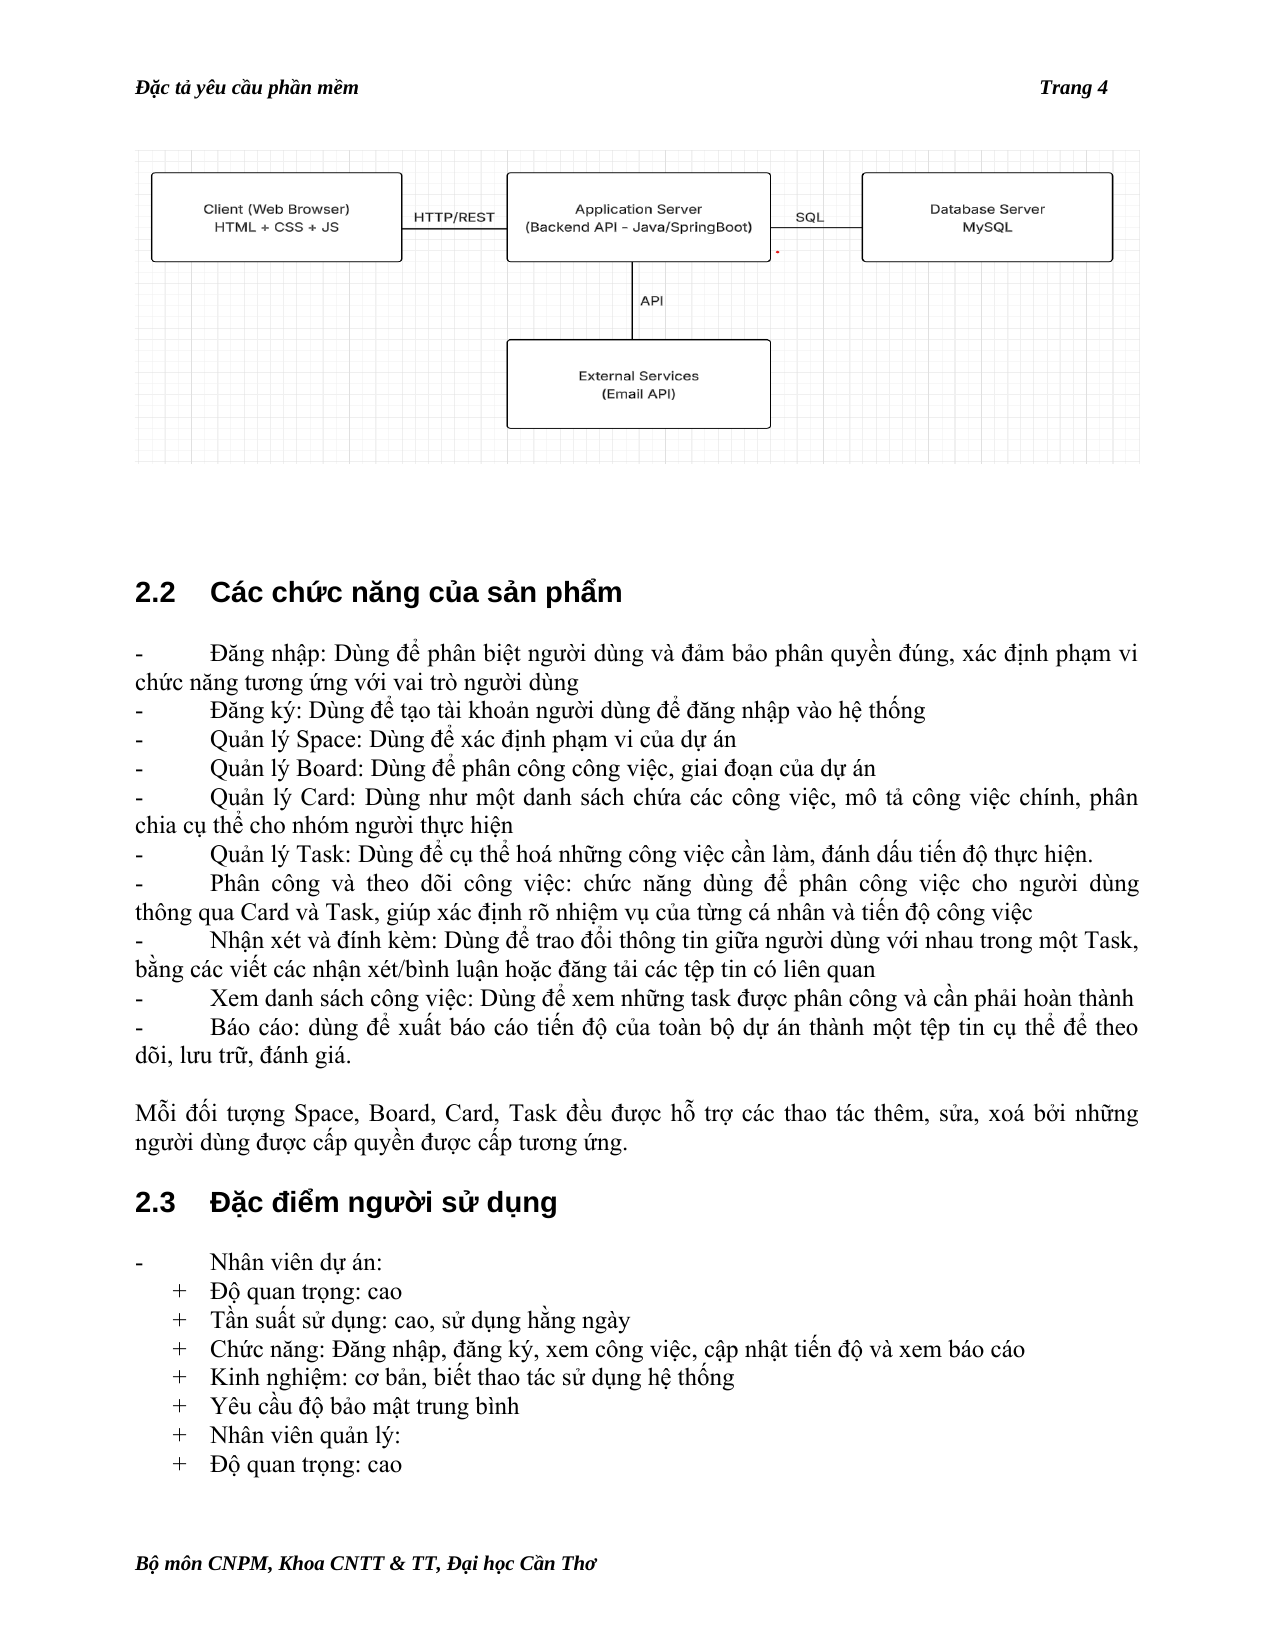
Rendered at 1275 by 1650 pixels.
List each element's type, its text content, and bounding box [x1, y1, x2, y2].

list Kinh nghiệm: cơ bản, biết thao tác sử dụng hệ thống [172, 1362, 1140, 1391]
text - Đăng ký: Dùng để tạo tài khoản người dùng để đăng nhập vào hệ thống [135, 696, 1140, 724]
list Độ quan trọng: cao [172, 1449, 1140, 1477]
subtitle Các chức năng của sản phẩm [135, 575, 1140, 609]
text - Đăng nhập: Dùng để phân biệt người dùng và đảm bảo phân quyền đúng, xác định phạm vi chức năng tương ứng với vai trò người dùng [135, 638, 1140, 696]
text - Báo cáo: dùng để xuất báo cáo tiến độ của toàn bộ dự án thành một tệp tin cụ thể để theo dõi, lưu trữ, đánh giá. [135, 1012, 1140, 1069]
text - Nhận xét và đính kèm: Dùng để trao đổi thông tin giữa người dùng với nhau trong một Task, bằng các viết các nhận xét/bình luận hoặc đăng tải các tệp tin có liên quan [135, 926, 1140, 983]
text - Xem danh sách công việc: Dùng để xem những task được phân công và cần phải hoàn thành [135, 983, 1140, 1012]
text - Quản lý Board: Dùng để phân công công việc, giai đoạn của dự án [135, 753, 1140, 782]
list Chức năng: Đăng nhập, đăng ký, xem công việc, cập nhật tiến độ và xem báo cáo [172, 1334, 1140, 1362]
text - Nhân viên dự án: [135, 1247, 1140, 1276]
list Tần suất sử dụng: cao, sử dụng hằng ngày [172, 1305, 1140, 1334]
list Nhân viên quản lý: [172, 1420, 1140, 1449]
text Mỗi đối tượng Space, Board, Card, Task đều được hỗ trợ các thao tác thêm, sửa, xoá bởi những người dùng được cấp quyền được cấp tương ứng. [135, 1098, 1140, 1156]
picture [134, 150, 1140, 464]
text - Quản lý Card: Dùng như một danh sách chứa các công việc, mô tả công việc chính, phân chia cụ thể cho nhóm người thực hiện [135, 782, 1140, 839]
list Độ quan trọng: cao [172, 1276, 1140, 1305]
list Yêu cầu độ bảo mật trung bình [172, 1391, 1140, 1420]
text - Quản lý Task: Dùng để cụ thể hoá những công việc cần làm, đánh dấu tiến độ thực hiện. [135, 839, 1140, 868]
text - Phân công và theo dõi công việc: chức năng dùng để phân công việc cho người dùng thông qua Card và Task, giúp xác định rõ nhiệm vụ của từng cá nhân và tiến độ công việc [135, 868, 1140, 926]
text - Quản lý Space: Dùng để xác định phạm vi của dự án [135, 724, 1140, 753]
subtitle Đặc điểm người sử dụng [135, 1185, 1140, 1218]
